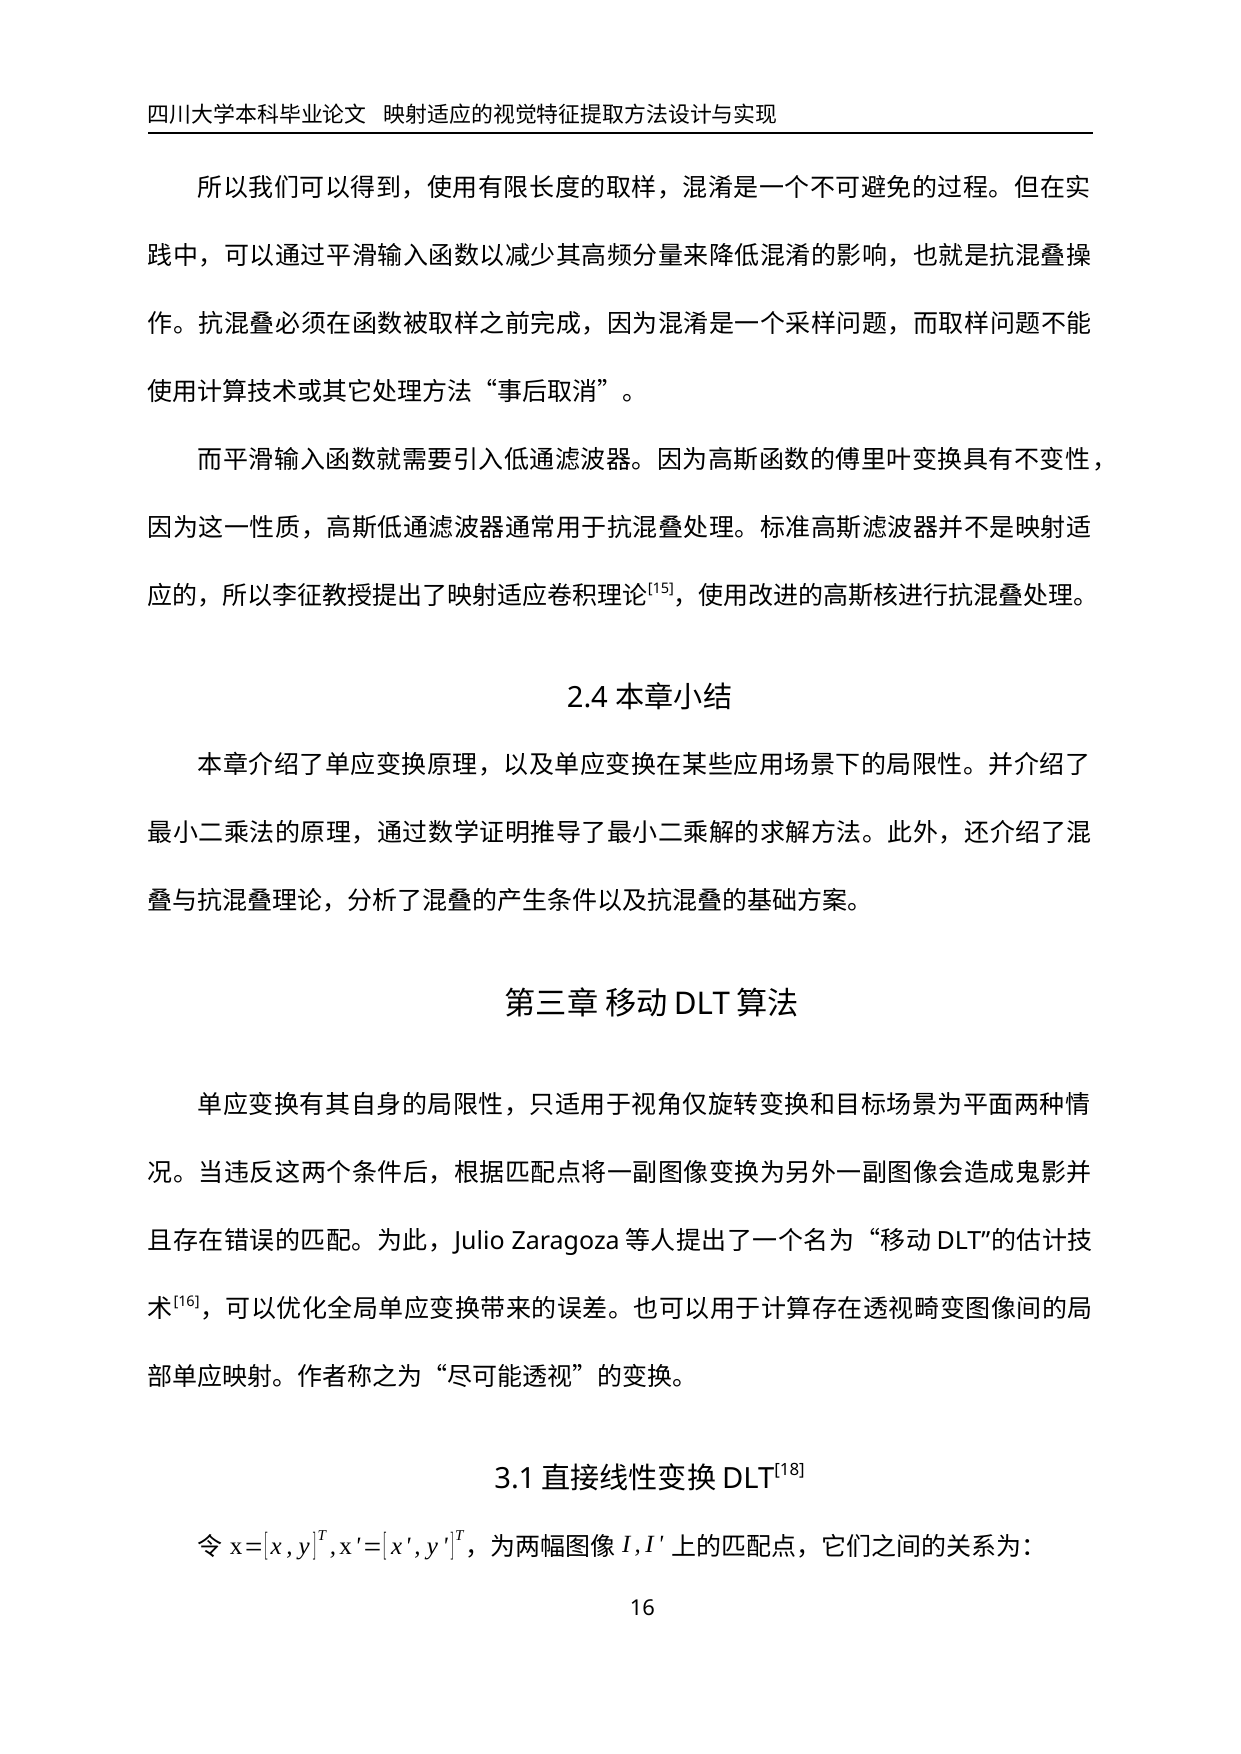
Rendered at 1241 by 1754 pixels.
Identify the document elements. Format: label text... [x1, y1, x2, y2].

text 所以我们可以得到，使用有限长度的取样，混淆是一个不可避免的过程。但在实践中，可以通过平滑输入函数以减少其高频分量来降低混淆的影响，也就是抗混叠操作。抗混叠必须在函数被取样之前完成，因为混淆是一个采样问题，而取样问题不能使用计算技术或其它处理方法“事后取消”。 [148, 152, 1092, 423]
text 第三章 移动DLT算法 [148, 967, 1092, 1035]
text 2.4 本章小结 [148, 661, 1092, 729]
text 本章介绍了单应变换原理，以及单应变换在某些应用场景下的局限性。并介绍了最小二乘法的原理，通过数学证明推导了最小二乘解的求解方法。此外，还介绍了混叠与抗混叠理论，分析了混叠的产生条件以及抗混叠的基础方案。 [148, 729, 1092, 933]
text 而平滑输入函数就需要引入低通滤波器。因为高斯函数的傅里叶变换具有不变性，因为这一性质，高斯低通滤波器通常用于抗混叠处理。标准高斯滤波器并不是映射适应的，所以李征教授提出了映射适应卷积理论[15]，使用改进的高斯核进行抗混叠处理。 [148, 423, 1092, 627]
text 3.1直接线性变换DLT[18] [148, 1442, 1092, 1510]
text 单应变换有其自身的局限性，只适用于视角仅旋转变换和目标场景为平面两种情况。当违反这两个条件后，根据匹配点将一副图像变换为另外一副图像会造成鬼影并且存在错误的匹配。为此，Julio Zaragoza等人提出了一个名为“移动DLT”的估计技术[16]，可以优化全局单应变换带来的误差。也可以用于计算存在透视畸变图像间的局部单应映射。作者称之为“尽可能透视”的变换。 [148, 1069, 1092, 1408]
text 令 ，为两幅图像 上的匹配点，它们之间的关系为： [148, 1510, 1092, 1578]
